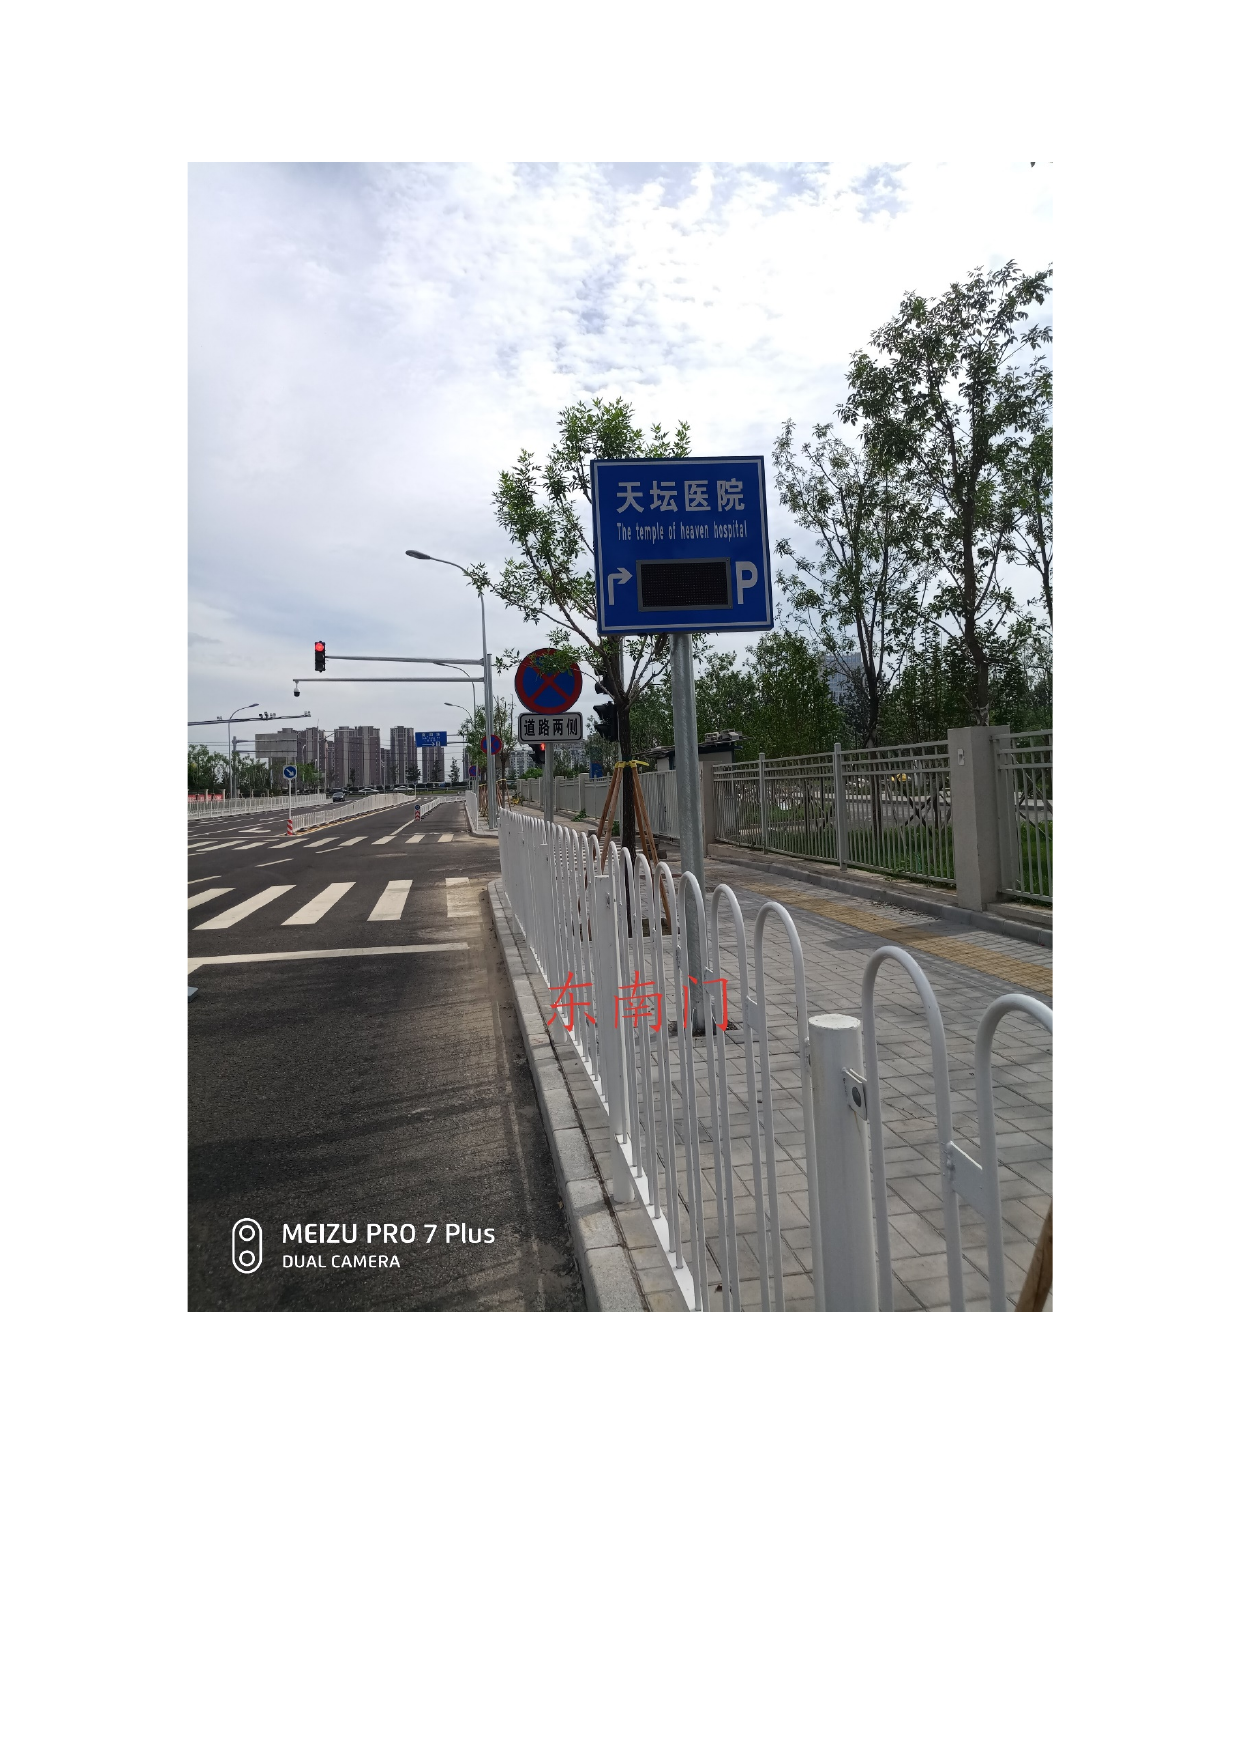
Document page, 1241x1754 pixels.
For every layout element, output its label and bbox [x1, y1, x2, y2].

picture [187, 162, 1053, 1312]
